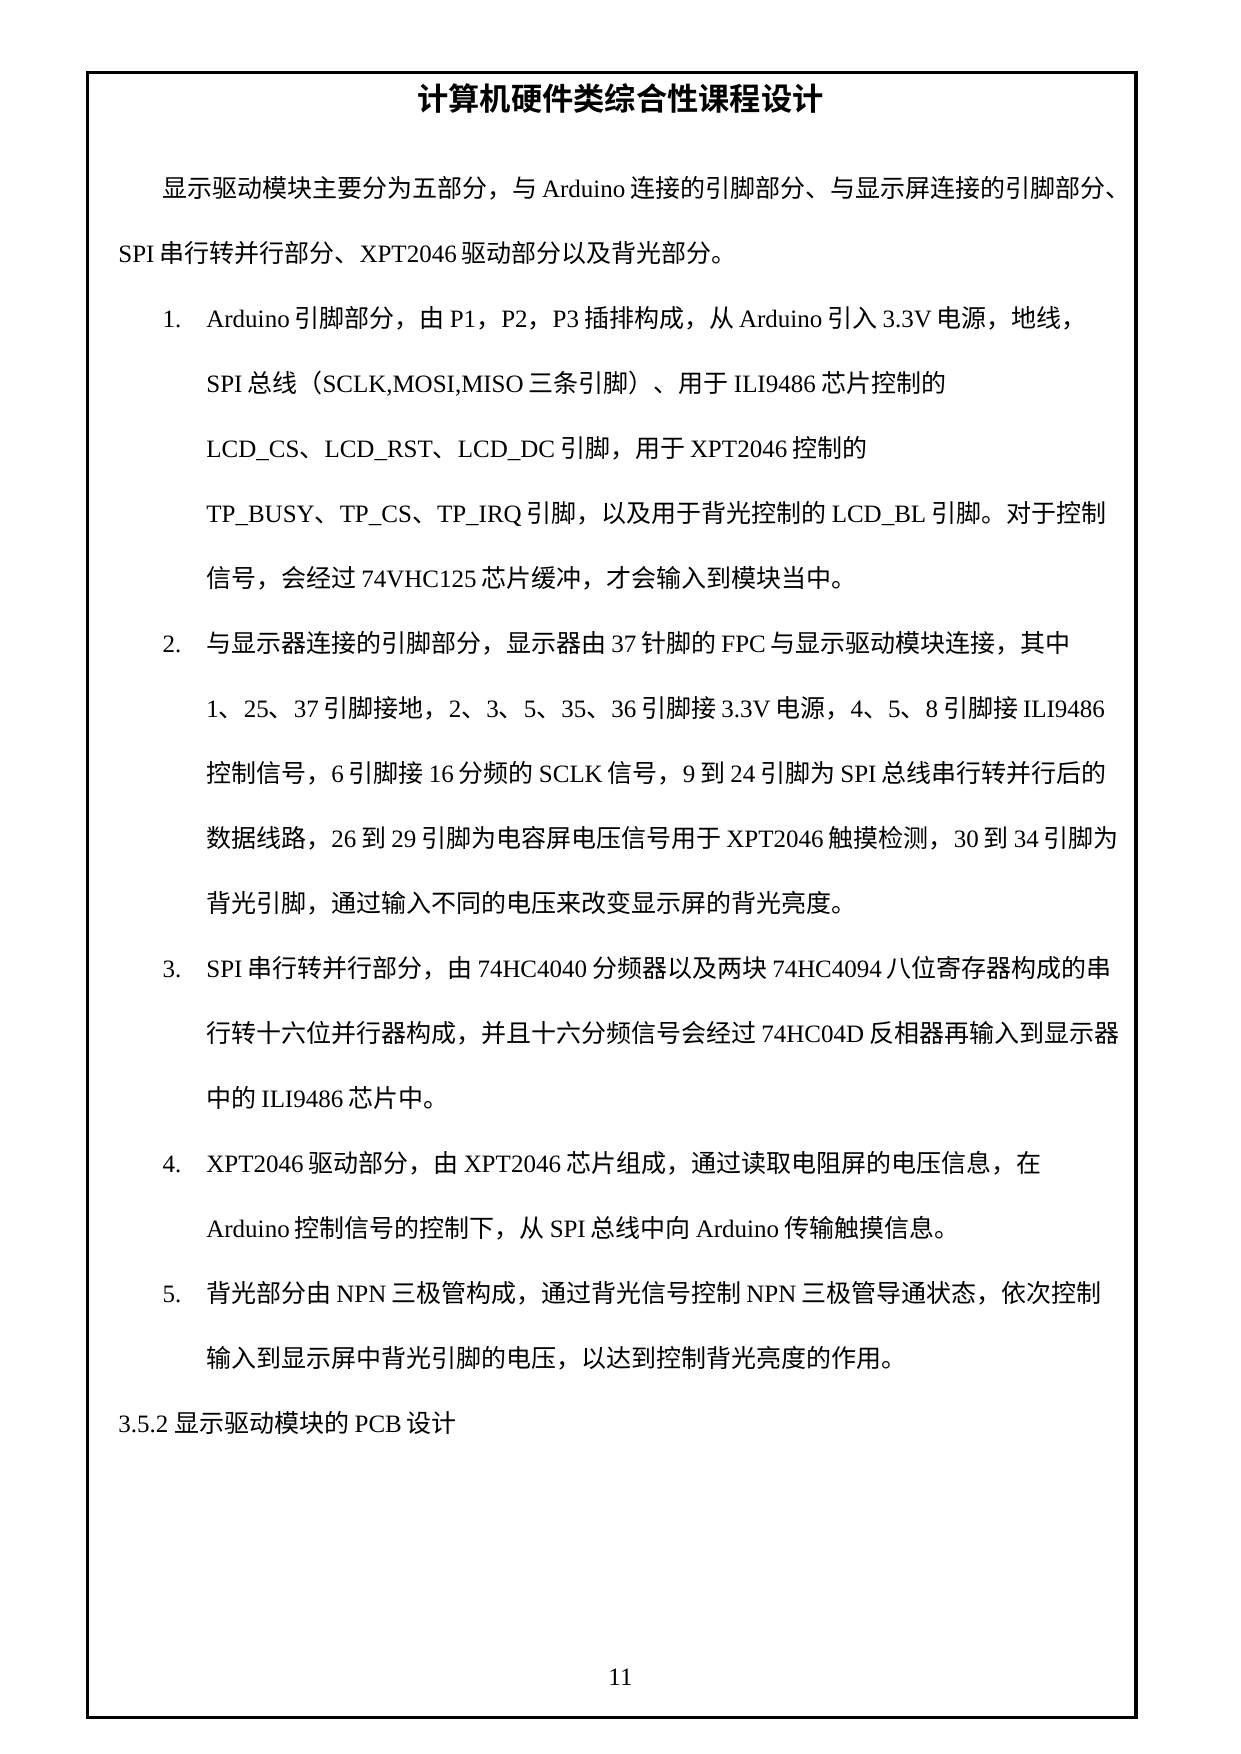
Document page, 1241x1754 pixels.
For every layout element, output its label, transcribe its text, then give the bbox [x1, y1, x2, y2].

list XPT2046驱动部分，由XPT2046芯片组成，通过读取电阻屏的电压信息，在Arduino控制信号的控制下，从SPI总线中向Arduino传输触摸信息。 [162, 1129, 1122, 1259]
list Arduino引脚部分，由P1，P2，P3插排构成，从Arduino引入3.3V电源，地线，SPI总线（SCLK,MOSI,MISO三条引脚）、用于ILI9486芯片控制的LCD_CS、LCD_RST、LCD_DC引脚，用于XPT2046控制的TP_BUSY、TP_CS、TP_IRQ引脚，以及用于背光控制的LCD_BL引脚。对于控制信号，会经过74VHC125芯片缓冲，才会输入到模块当中。 [162, 284, 1122, 609]
list 背光部分由NPN三极管构成，通过背光信号控制NPN三极管导通状态，依次控制输入到显示屏中背光引脚的电压，以达到控制背光亮度的作用。 [162, 1259, 1122, 1389]
text 显示驱动模块主要分为五部分，与Arduino连接的引脚部分、与显示屏连接的引脚部分、SPI串行转并行部分、XPT2046驱动部分以及背光部分。 [118, 154, 1122, 284]
list 与显示器连接的引脚部分，显示器由37针脚的FPC与显示驱动模块连接，其中1、25、37引脚接地，2、3、5、35、36引脚接3.3V电源，4、5、8引脚接ILI9486控制信号，6引脚接16分频的SCLK信号，9到24引脚为SPI总线串行转并行后的数据线路，26到29引脚为电容屏电压信号用于XPT2046触摸检测，30到34引脚为背光引脚，通过输入不同的电压来改变显示屏的背光亮度。 [162, 609, 1122, 934]
list SPI串行转并行部分，由74HC4040分频器以及两块74HC4094八位寄存器构成的串行转十六位并行器构成，并且十六分频信号会经过74HC04D反相器再输入到显示器中的ILI9486芯片中。 [162, 934, 1122, 1129]
text 3.5.2 显示驱动模块的PCB设计 [118, 1389, 1122, 1454]
